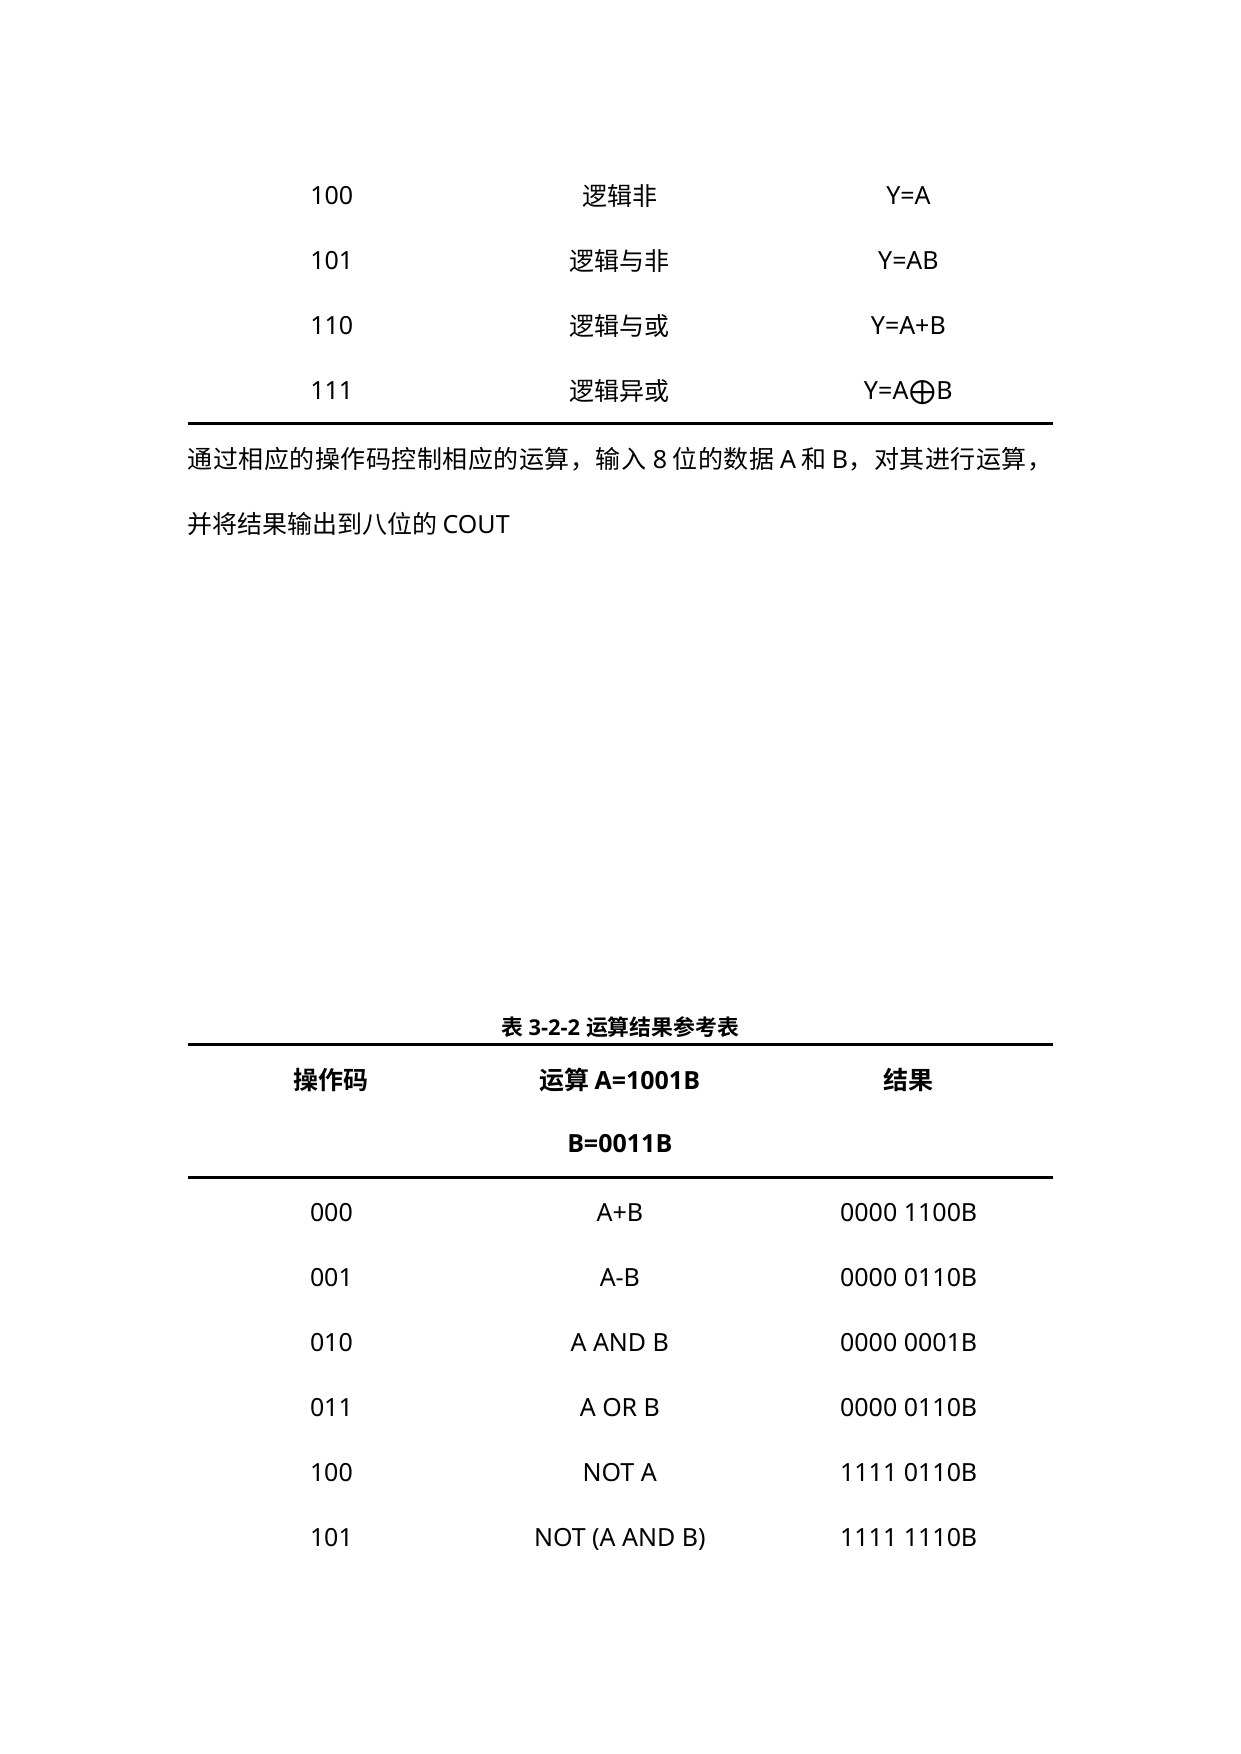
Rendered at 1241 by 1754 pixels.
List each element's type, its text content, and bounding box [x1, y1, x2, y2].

table_cell 100 [188, 162, 476, 227]
text 通过相应的操作码控制相应的运算，输入8位的数据A和B，对其进行运算，并将结果输出到八位的COUT [187, 425, 1053, 555]
table_cell 001 [188, 1244, 475, 1309]
table_header 操作码 [188, 1046, 475, 1176]
table_cell 0000 1100B [764, 1179, 1053, 1244]
table_header 运算A=1001B B=0011B [475, 1046, 764, 1176]
table_cell 101 [188, 1504, 475, 1569]
table_cell 0000 0001B [764, 1309, 1053, 1374]
table_cell 100 [188, 1439, 475, 1504]
table_cell Y=A+B​ [764, 292, 1053, 357]
table_cell 111 [188, 357, 476, 422]
table_cell 0000 0110B [764, 1374, 1053, 1439]
table_cell 1111 1110B [764, 1504, 1053, 1569]
table_cell 011 [188, 1374, 475, 1439]
table_cell A-B [475, 1244, 764, 1309]
table_cell Y=A [764, 162, 1053, 227]
table_cell NOT A [475, 1439, 764, 1504]
table_cell NOT (A AND B) [475, 1504, 764, 1569]
table_cell A+B [475, 1179, 764, 1244]
table_cell Y=A⨁B [764, 357, 1053, 422]
table_cell 010 [188, 1309, 475, 1374]
table_cell Y=AB [764, 227, 1053, 292]
table_cell 110 [188, 292, 476, 357]
table_cell 逻辑非 [476, 162, 763, 227]
table_header 结果 [764, 1046, 1053, 1176]
table_cell 1111 0110B [764, 1439, 1053, 1504]
table_cell 000 [188, 1179, 475, 1244]
text 表 3-2-2 运算结果参考表 [187, 1010, 1053, 1043]
table_cell 逻辑异或 [476, 357, 763, 422]
table_cell 逻辑与非 [476, 227, 763, 292]
table_cell 逻辑与或 [476, 292, 763, 357]
table_cell A AND B [475, 1309, 764, 1374]
table_cell 101 [188, 227, 476, 292]
table_cell 0000 0110B [764, 1244, 1053, 1309]
table_cell A OR B [475, 1374, 764, 1439]
